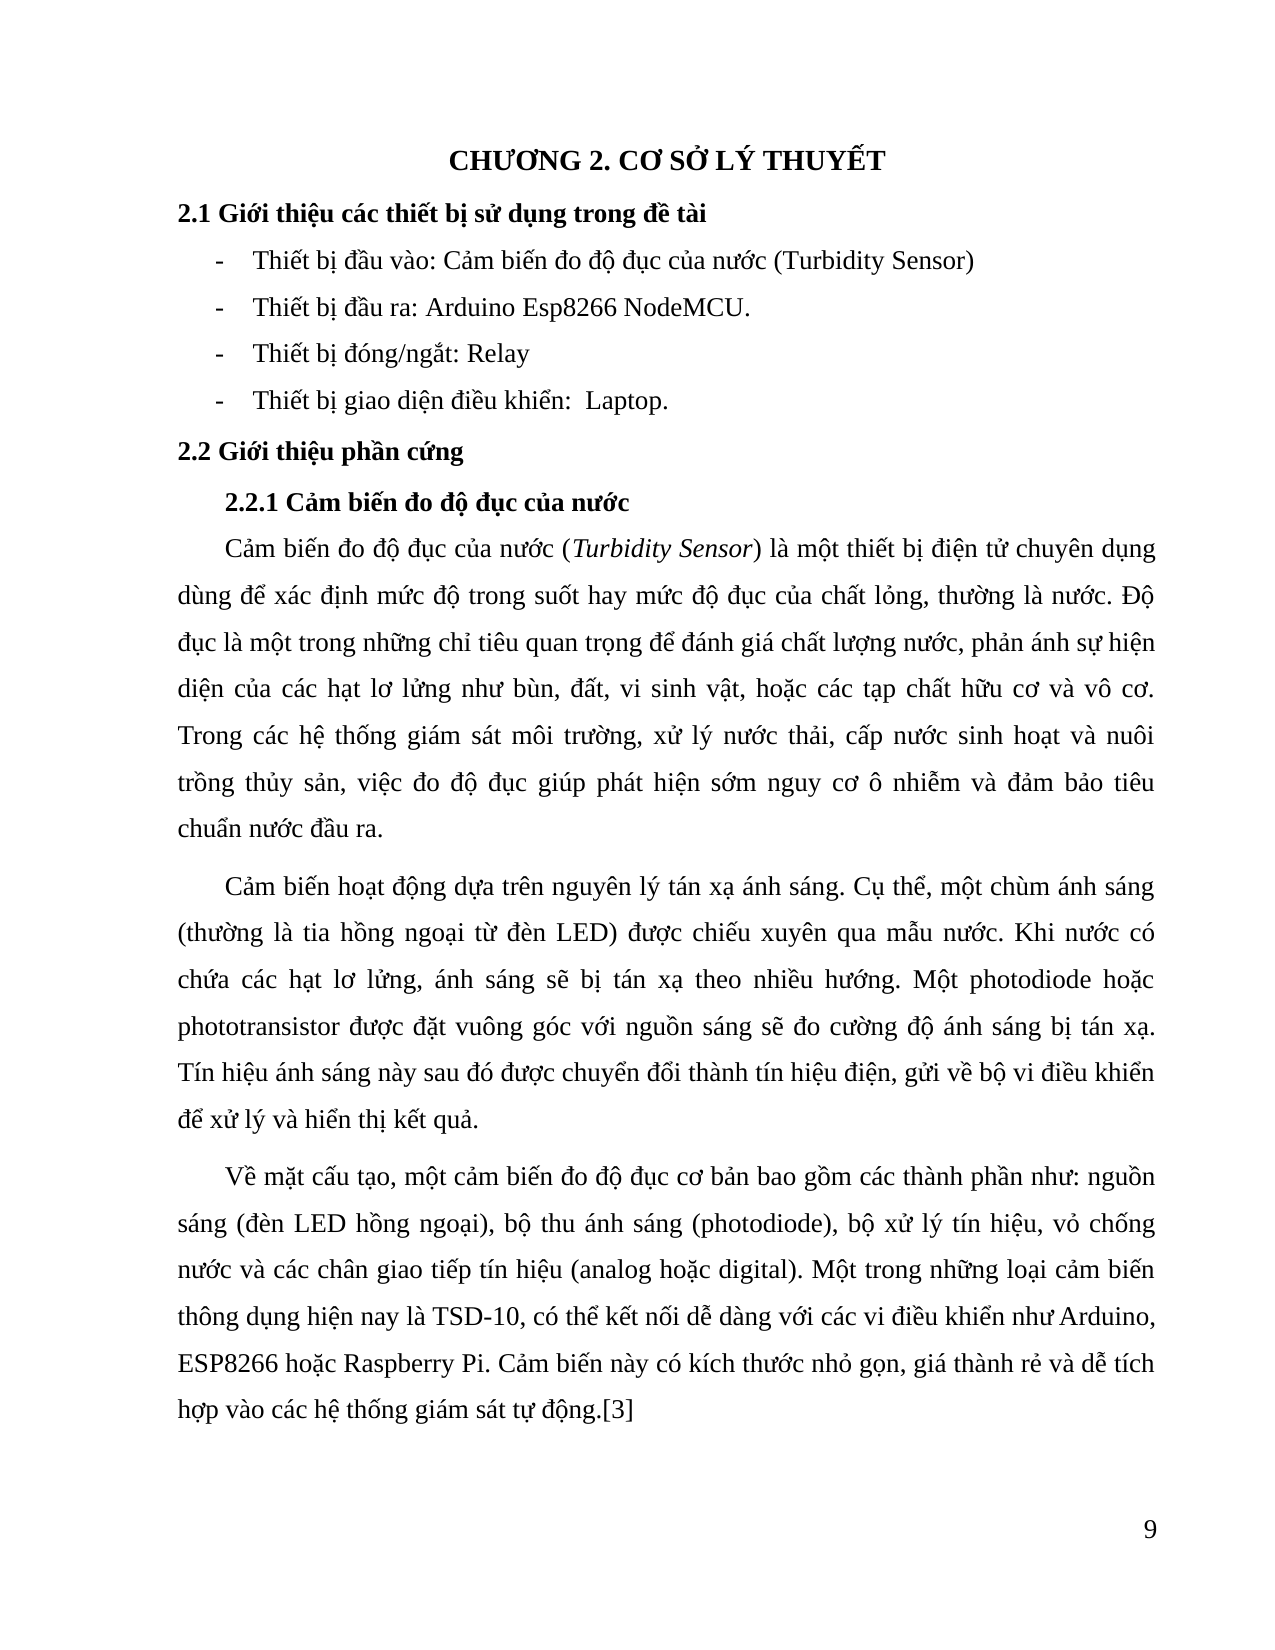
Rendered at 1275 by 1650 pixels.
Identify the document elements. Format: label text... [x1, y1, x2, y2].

list Thiết bị giao diện điều khiển: Laptop. [215, 384, 1157, 415]
text Cảm biến hoạt động dựa trên nguyên lý tán xạ ánh sáng. Cụ thể, một chùm ánh sáng (thường là tia hồng ngoại từ đèn LED) được chiếu xuyên qua mẫu nước. Khi nước có chứa các hạt lơ lửng, ánh sáng sẽ bị tán xạ theo nhiều hướng. Một photodiode hoặc phototransistor được đặt vuông góc với nguồn sáng sẽ đo cường độ ánh sáng bị tán xạ. Tín hiệu ánh sáng này sau đó được chuyển đổi thành tín hiệu điện, gửi về bộ vi điều khiển để xử lý và hiển thị kết quả. [177, 870, 1157, 1134]
subtitle CHƯƠNG 2. CƠ SỞ LÝ THUYẾT [177, 143, 1157, 177]
list Thiết bị đầu ra: Arduino Esp8266 NodeMCU. [215, 291, 1157, 322]
subtitle 2.1 Giới thiệu các thiết bị sử dụng trong đề tài [177, 198, 1157, 229]
list Thiết bị đầu vào: Cảm biến đo độ đục của nước (Turbidity Sensor) [215, 244, 1157, 275]
list Thiết bị đóng/ngắt: Relay [215, 338, 1157, 369]
subtitle 2.2.1 Cảm biến đo độ đục của nước [224, 486, 1157, 517]
subtitle 2.2 Giới thiệu phần cứng [177, 435, 1157, 466]
text Về mặt cấu tạo, một cảm biến đo độ đục cơ bản bao gồm các thành phần như: nguồn sáng (đèn LED hồng ngoại), bộ thu ánh sáng (photodiode), bộ xử lý tín hiệu, vỏ chống nước và các chân giao tiếp tín hiệu (analog hoặc digital). Một trong những loại cảm biến thông dụng hiện nay là TSD-10, có thể kết nối dễ dàng với các vi điều khiển như Arduino, ESP8266 hoặc Raspberry Pi. Cảm biến này có kích thước nhỏ gọn, giá thành rẻ và dễ tích hợp vào các hệ thống giám sát tự động.[3] [177, 1160, 1157, 1424]
text Cảm biến đo độ đục của nước (Turbidity Sensor) là một thiết bị điện tử chuyên dụng dùng để xác định mức độ trong suốt hay mức độ đục của chất lỏng, thường là nước. Độ đục là một trong những chỉ tiêu quan trọng để đánh giá chất lượng nước, phản ánh sự hiện diện của các hạt lơ lửng như bùn, đất, vi sinh vật, hoặc các tạp chất hữu cơ và vô cơ. Trong các hệ thống giám sát môi trường, xử lý nước thải, cấp nước sinh hoạt và nuôi trồng thủy sản, việc đo độ đục giúp phát hiện sớm nguy cơ ô nhiễm và đảm bảo tiêu chuẩn nước đầu ra. [177, 533, 1157, 844]
